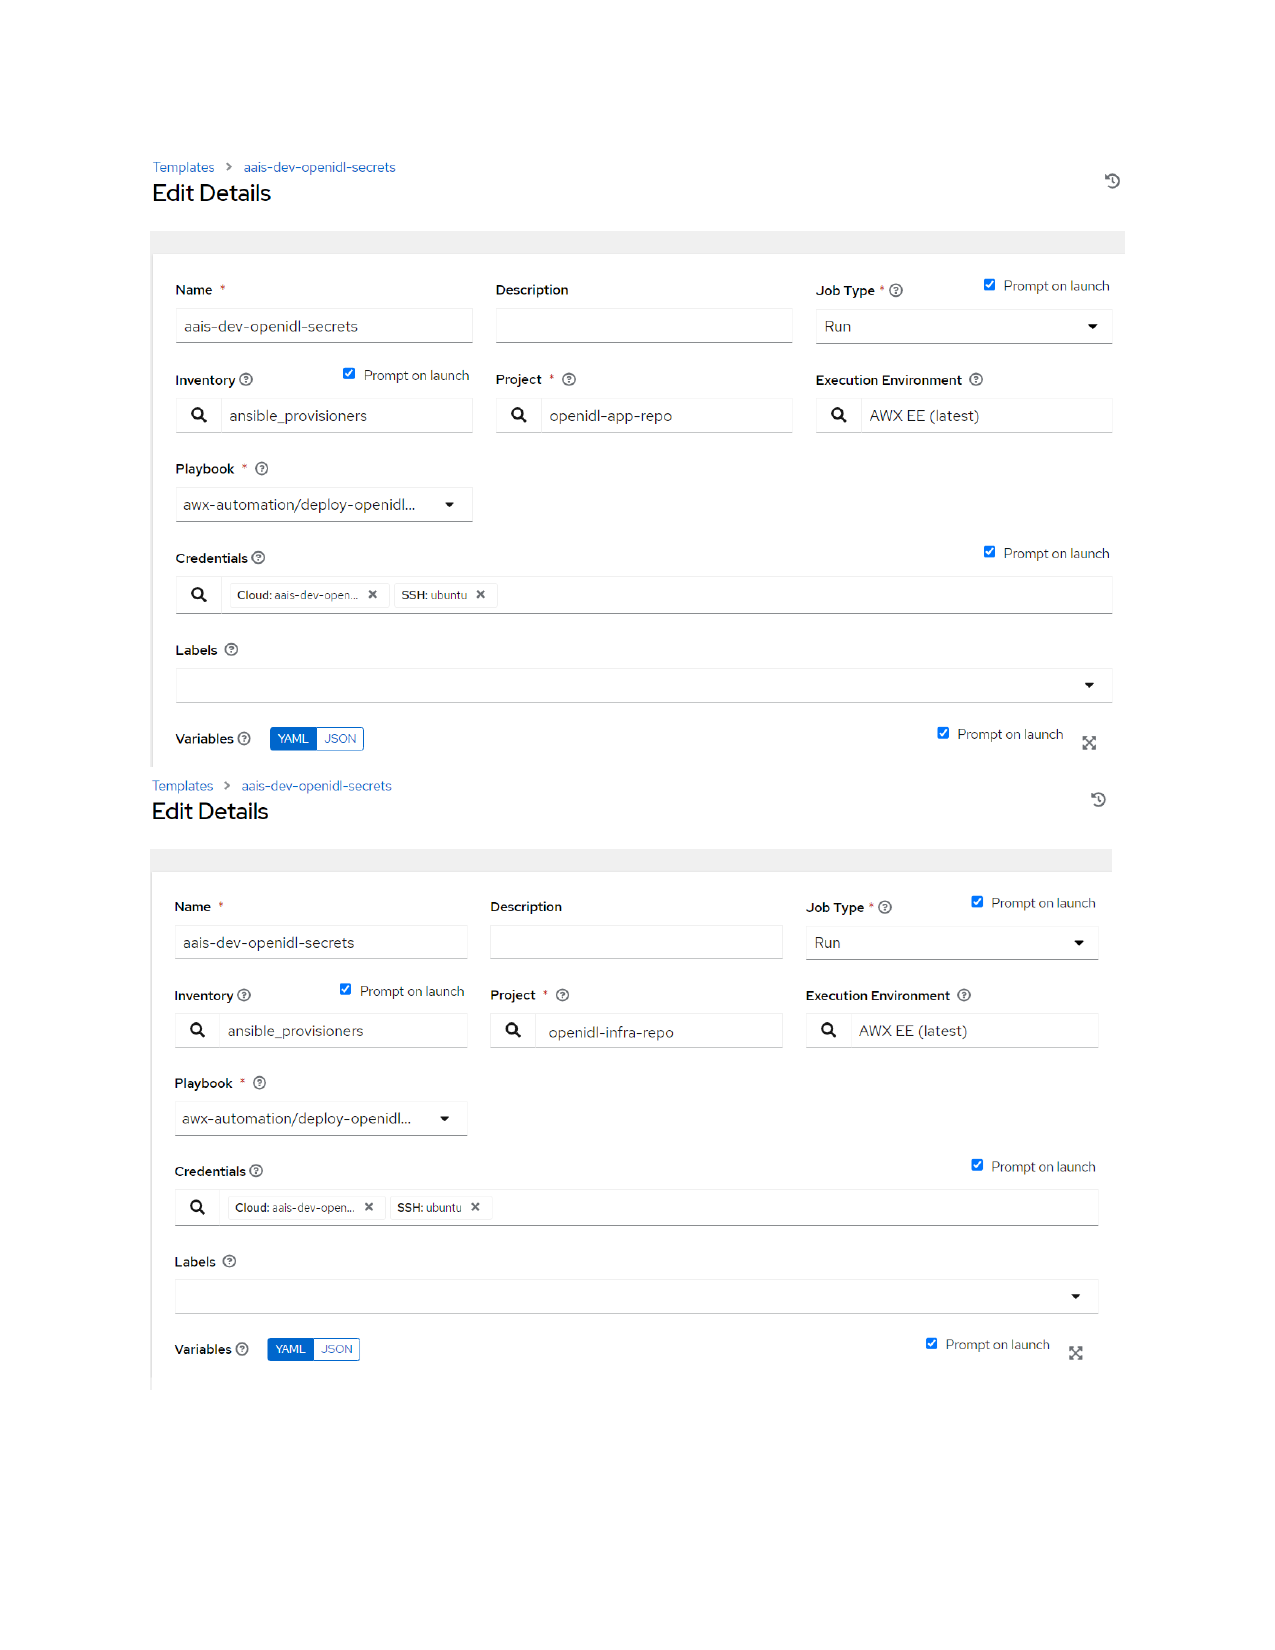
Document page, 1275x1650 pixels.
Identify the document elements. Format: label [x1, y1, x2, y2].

picture [150, 150, 1125, 767]
picture [150, 768, 1124, 1390]
